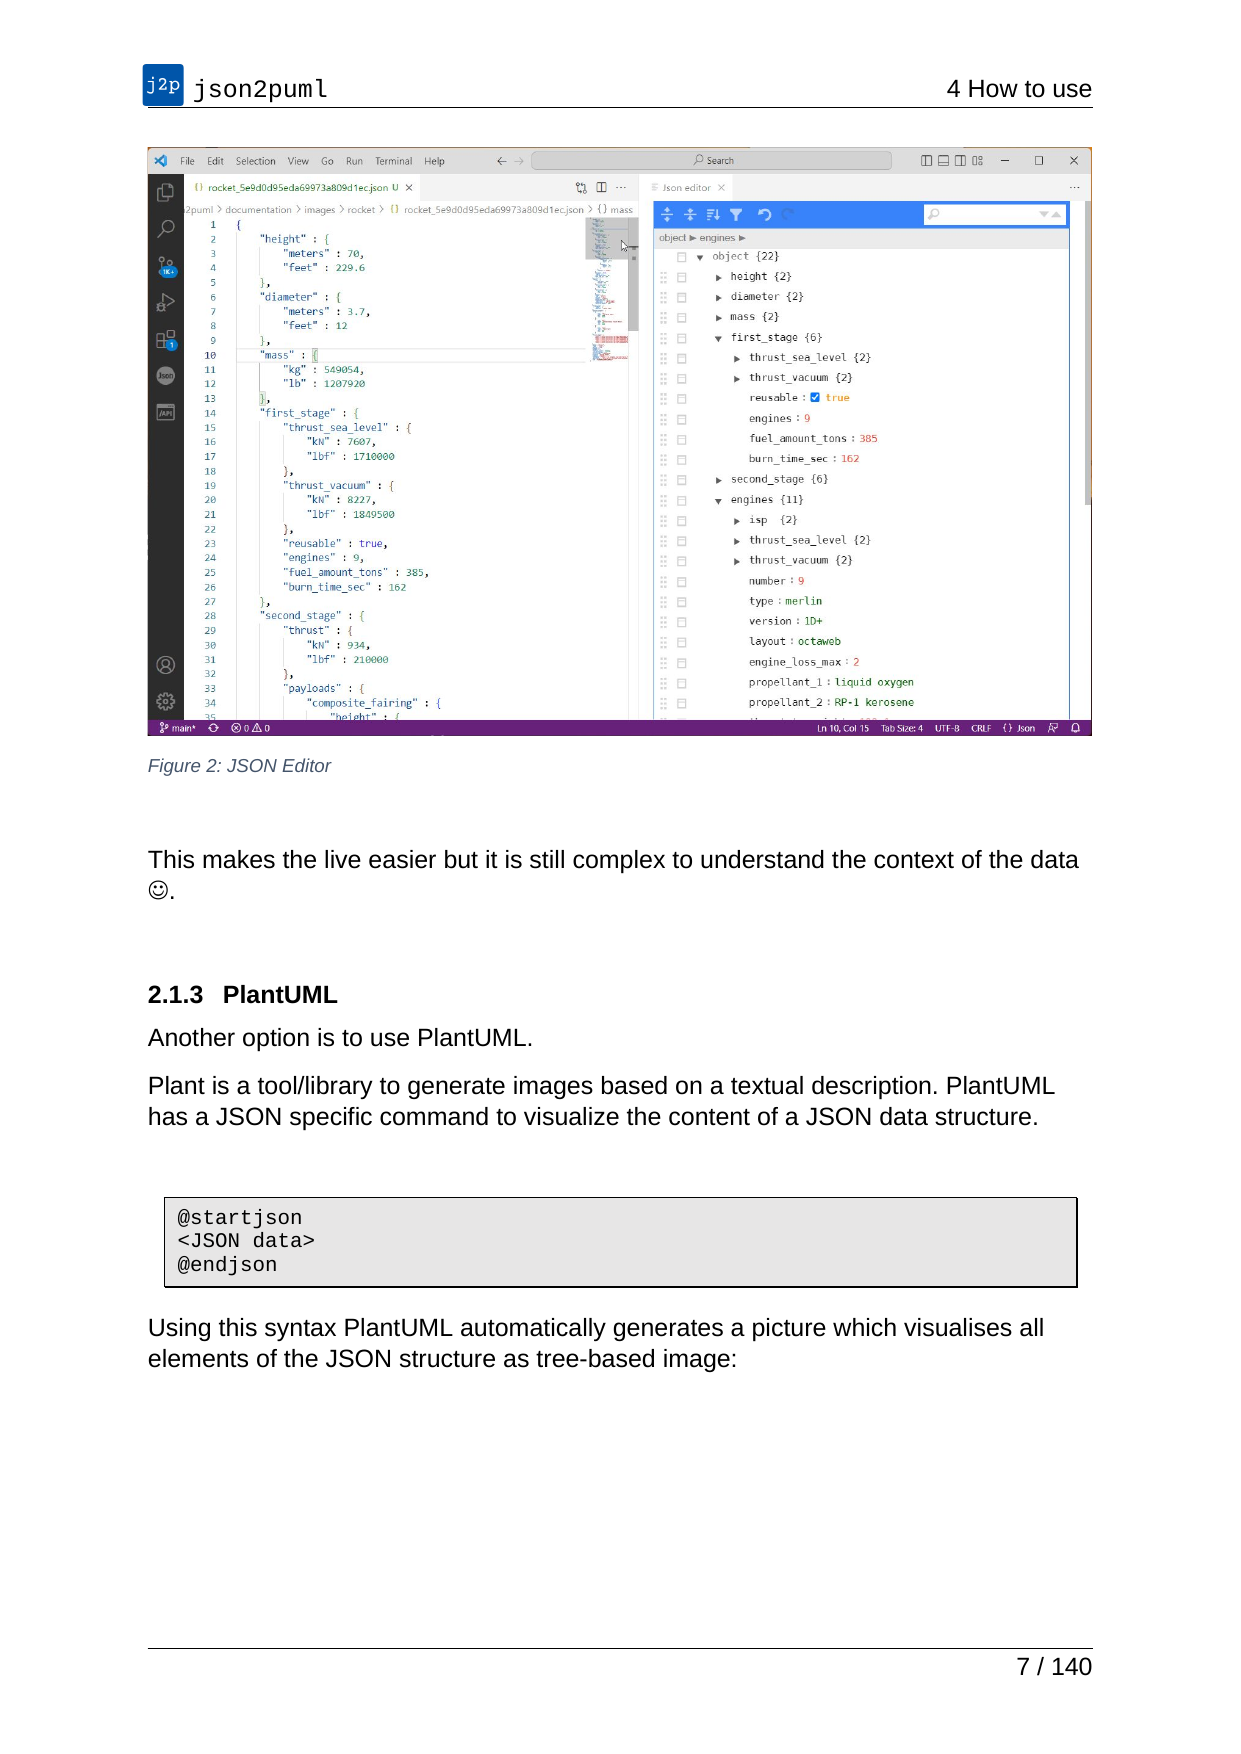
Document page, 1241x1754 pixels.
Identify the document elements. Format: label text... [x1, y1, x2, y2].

subtitle PlantUML [148, 979, 1093, 1008]
picture [142, 64, 184, 106]
text @endjson [165, 1244, 1076, 1286]
text @startjson [165, 1198, 1076, 1221]
text Plant is a tool/library to generate images based on a textual description. PlantUML has a JSON specific command to visualize the content of a JSON data structure. [148, 1071, 1093, 1131]
text Figure 2: JSON Editor [148, 754, 1093, 776]
text <JSON data> [165, 1221, 1076, 1244]
picture [147, 147, 1092, 736]
text Using this syntax PlantUML automatically generates a picture which visualises all elements of the JSON structure as tree-based image: [148, 1313, 1093, 1373]
text Another option is to use PlantUML. [148, 1023, 1093, 1052]
text This makes the live easier but it is still complex to understand the context of the data . [148, 845, 1093, 904]
